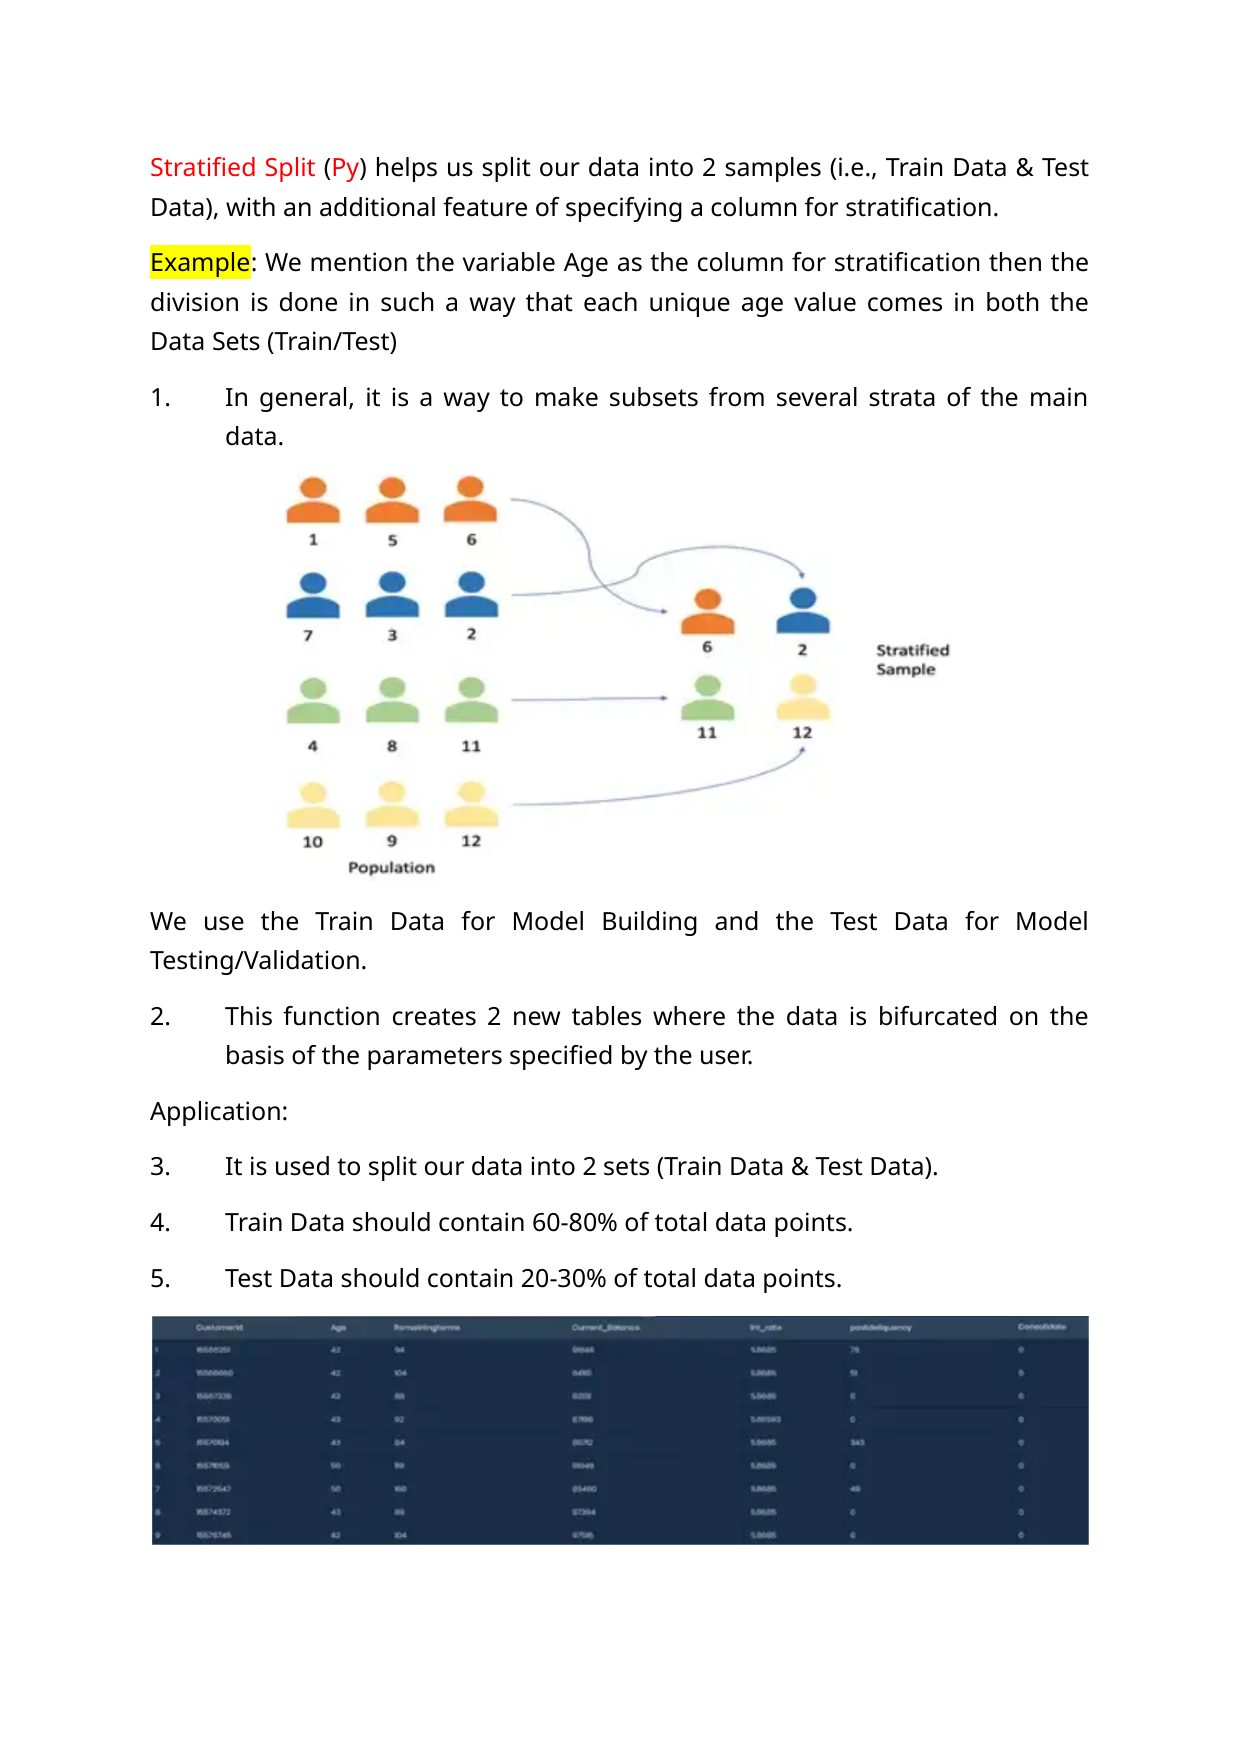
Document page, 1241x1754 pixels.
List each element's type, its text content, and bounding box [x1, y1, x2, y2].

text We use the Train Data for Model Building and the Test Data for Model Testing/Validation. [150, 903, 1090, 976]
text Example: We mention the variable Age as the column for stratification then the division is done in such a way that each unique age value comes in both the Data Sets (Train/Test) [150, 245, 1090, 357]
picture [284, 474, 956, 882]
text Application: [150, 1093, 1090, 1127]
picture [150, 1316, 1091, 1547]
text Stratified Split (Py) helps us split our data into 2 samples (i.e., Train Data & Test Data), with an additional feature of specifying a column for stratification. [150, 150, 1090, 223]
list Train Data should contain 60-80% of total data points. [150, 1205, 1090, 1239]
list This function creates 2 new tables where the data is bifurcated on the basis of the parameters specified by the user. [150, 998, 1090, 1071]
list Test Data should contain 20-30% of total data points. [150, 1261, 1090, 1295]
list It is used to split our data into 2 sets (Train Data & Test Data). [150, 1149, 1090, 1183]
list In general, it is a way to make subsets from several strata of the main data. [150, 379, 1090, 452]
